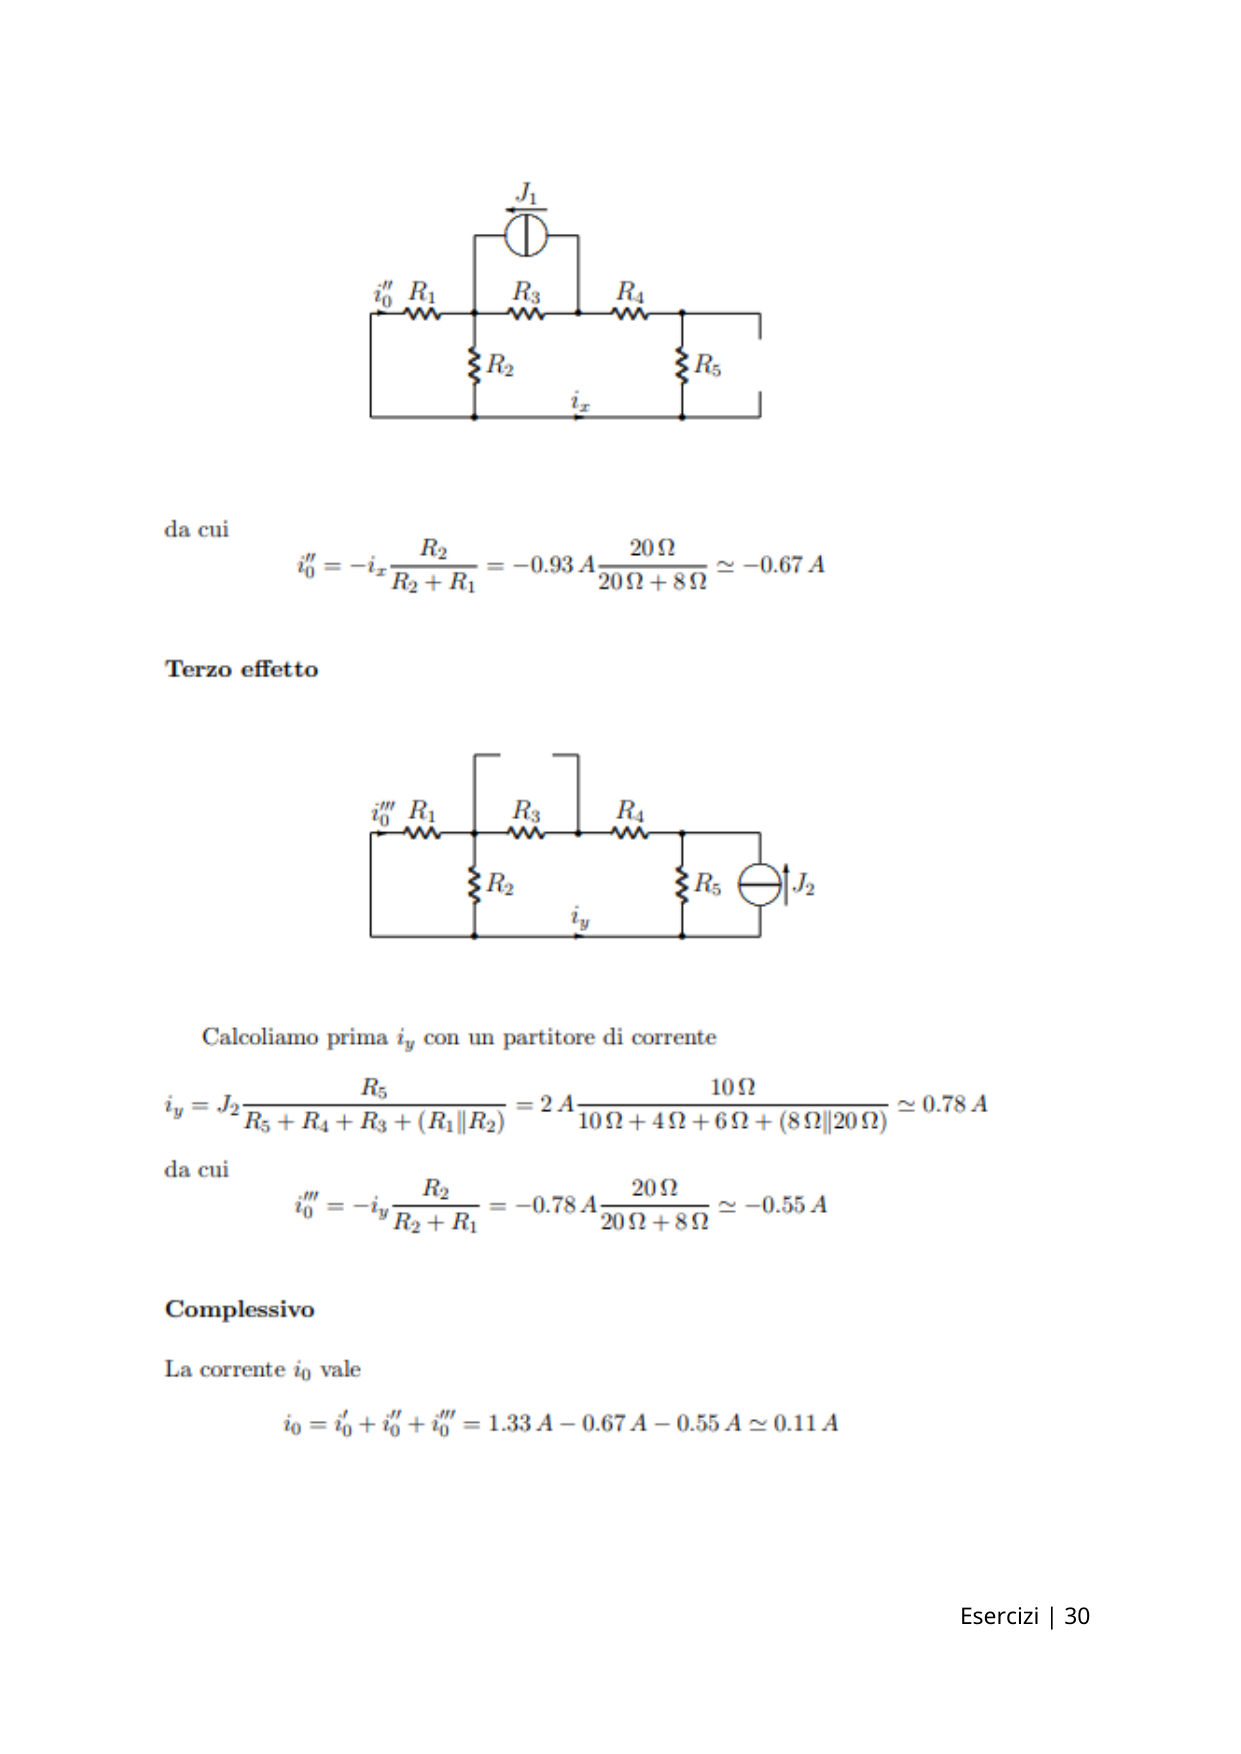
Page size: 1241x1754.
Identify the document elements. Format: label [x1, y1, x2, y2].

picture [150, 150, 1014, 1504]
